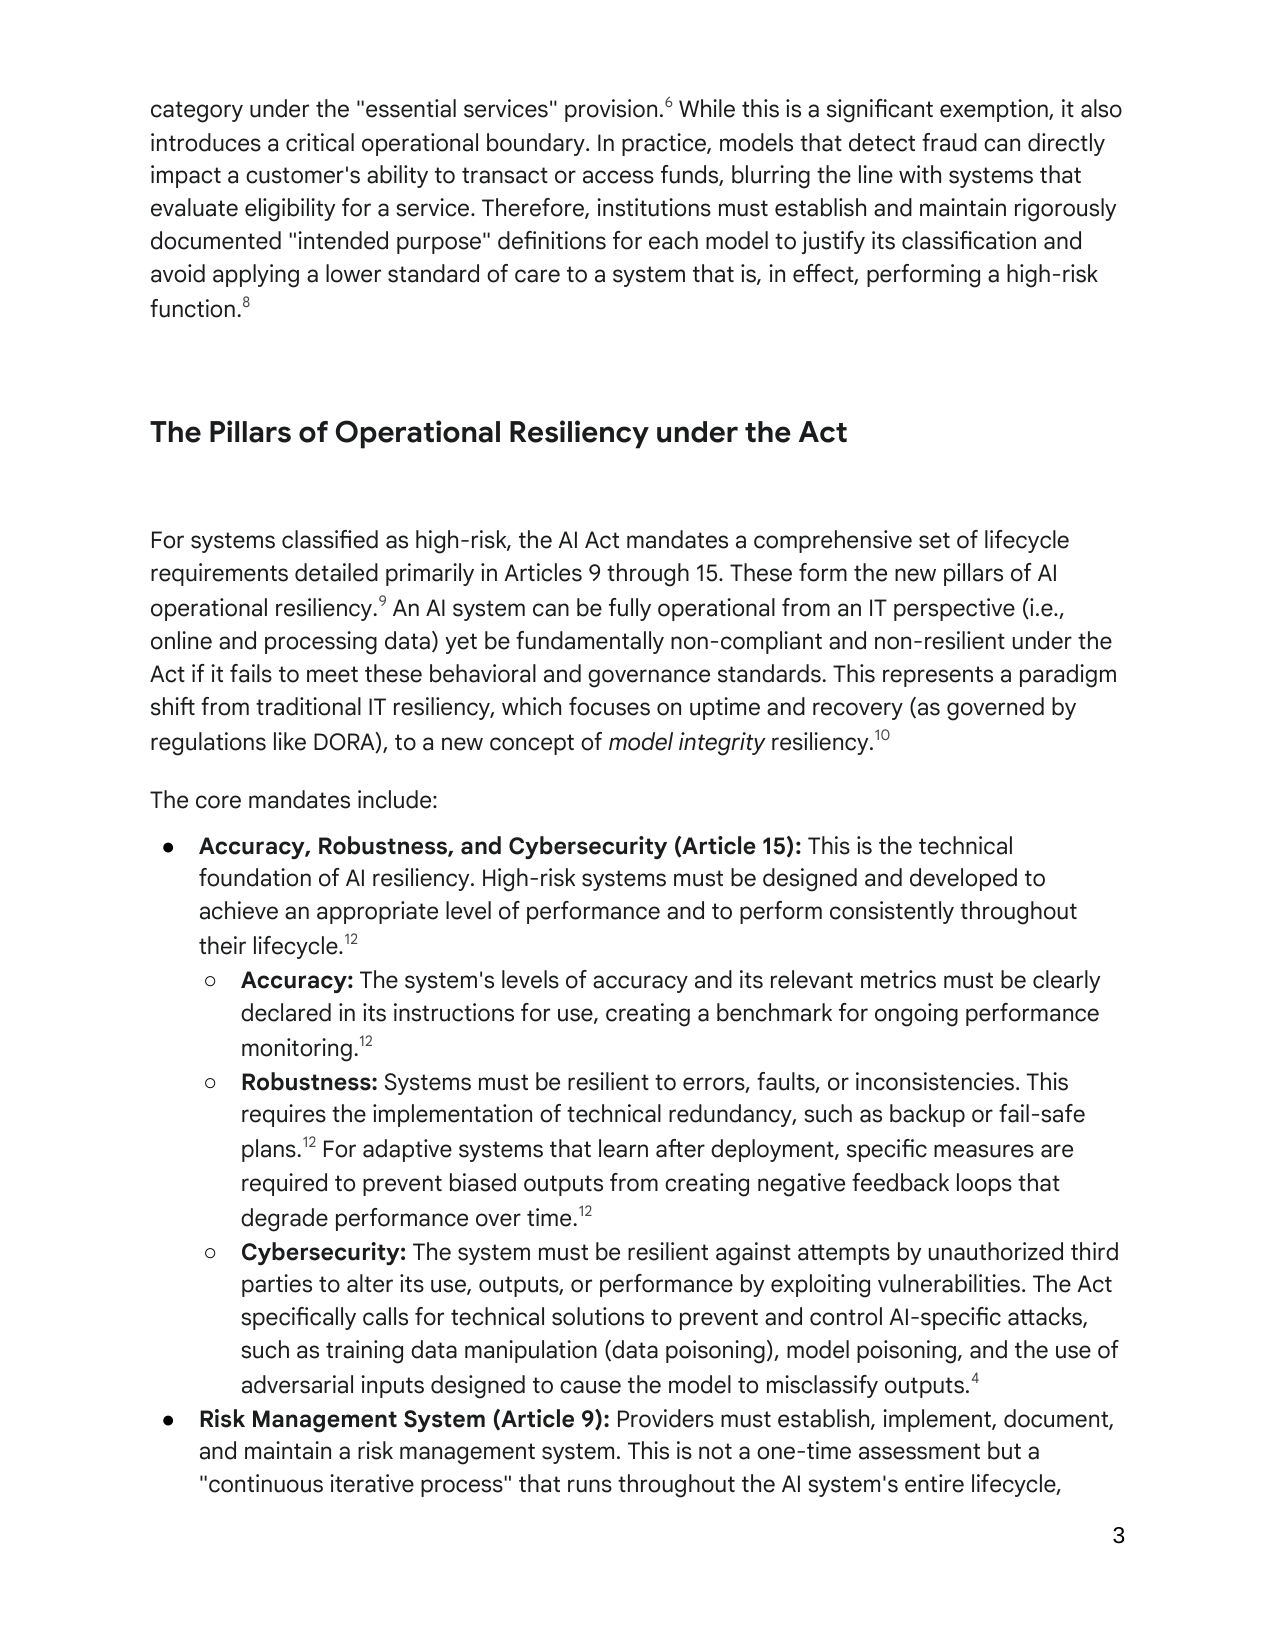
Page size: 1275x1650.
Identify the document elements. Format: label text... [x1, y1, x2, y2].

list Accuracy, Robustness, and Cybersecurity (Article 15): This is the technical foundation of AI resiliency. High-risk systems must be designed and developed to achieve an appropriate level of performance and to perform consistently throughout their lifecycle.12 [161, 832, 1125, 962]
text The core mandates include: [150, 787, 1125, 816]
list Robustness: Systems must be resilient to errors, faults, or inconsistencies. This requires the implementation of technical redundancy, such as backup or fail-safe plans.12 For adaptive systems that learn after deployment, specific measures are required to prevent biased outputs from creating negative feedback loops that degrade performance over time.12 [203, 1068, 1125, 1233]
text For systems classified as high-risk, the AI Act mandates a comprehensive set of lifecycle requirements detailed primarily in Articles 9 through 15. These form the new pillars of AI operational resiliency.9 An AI system can be fully operational from an IT perspective (i.e., online and processing data) yet be fundamentally non-compliant and non-resilient under the Act if it fails to meet these behavioral and governance standards. This represents a paradigm shift from traditional IT resiliency, which focuses on uptime and recovery (as governed by regulations like DORA), to a new concept of model integrity resiliency.10 [150, 526, 1125, 757]
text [150, 94, 1125, 324]
list Cybersecurity: The system must be resilient against attempts by unauthorized third parties to alter its use, outputs, or performance by exploiting vulnerabilities. The Act specifically calls for technical solutions to prevent and control AI-specific attacks, such as training data manipulation (data poisoning), model poisoning, and the use of adversarial inputs designed to cause the model to misclassify outputs.4 [203, 1238, 1125, 1400]
list Accuracy: The system's levels of accuracy and its relevant metrics must be clearly declared in its instructions for use, creating a benchmark for ongoing performance monitoring.12 [203, 966, 1125, 1063]
subtitle The Pillars of Operational Resiliency under the Act [150, 414, 1125, 451]
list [161, 1405, 1125, 1499]
